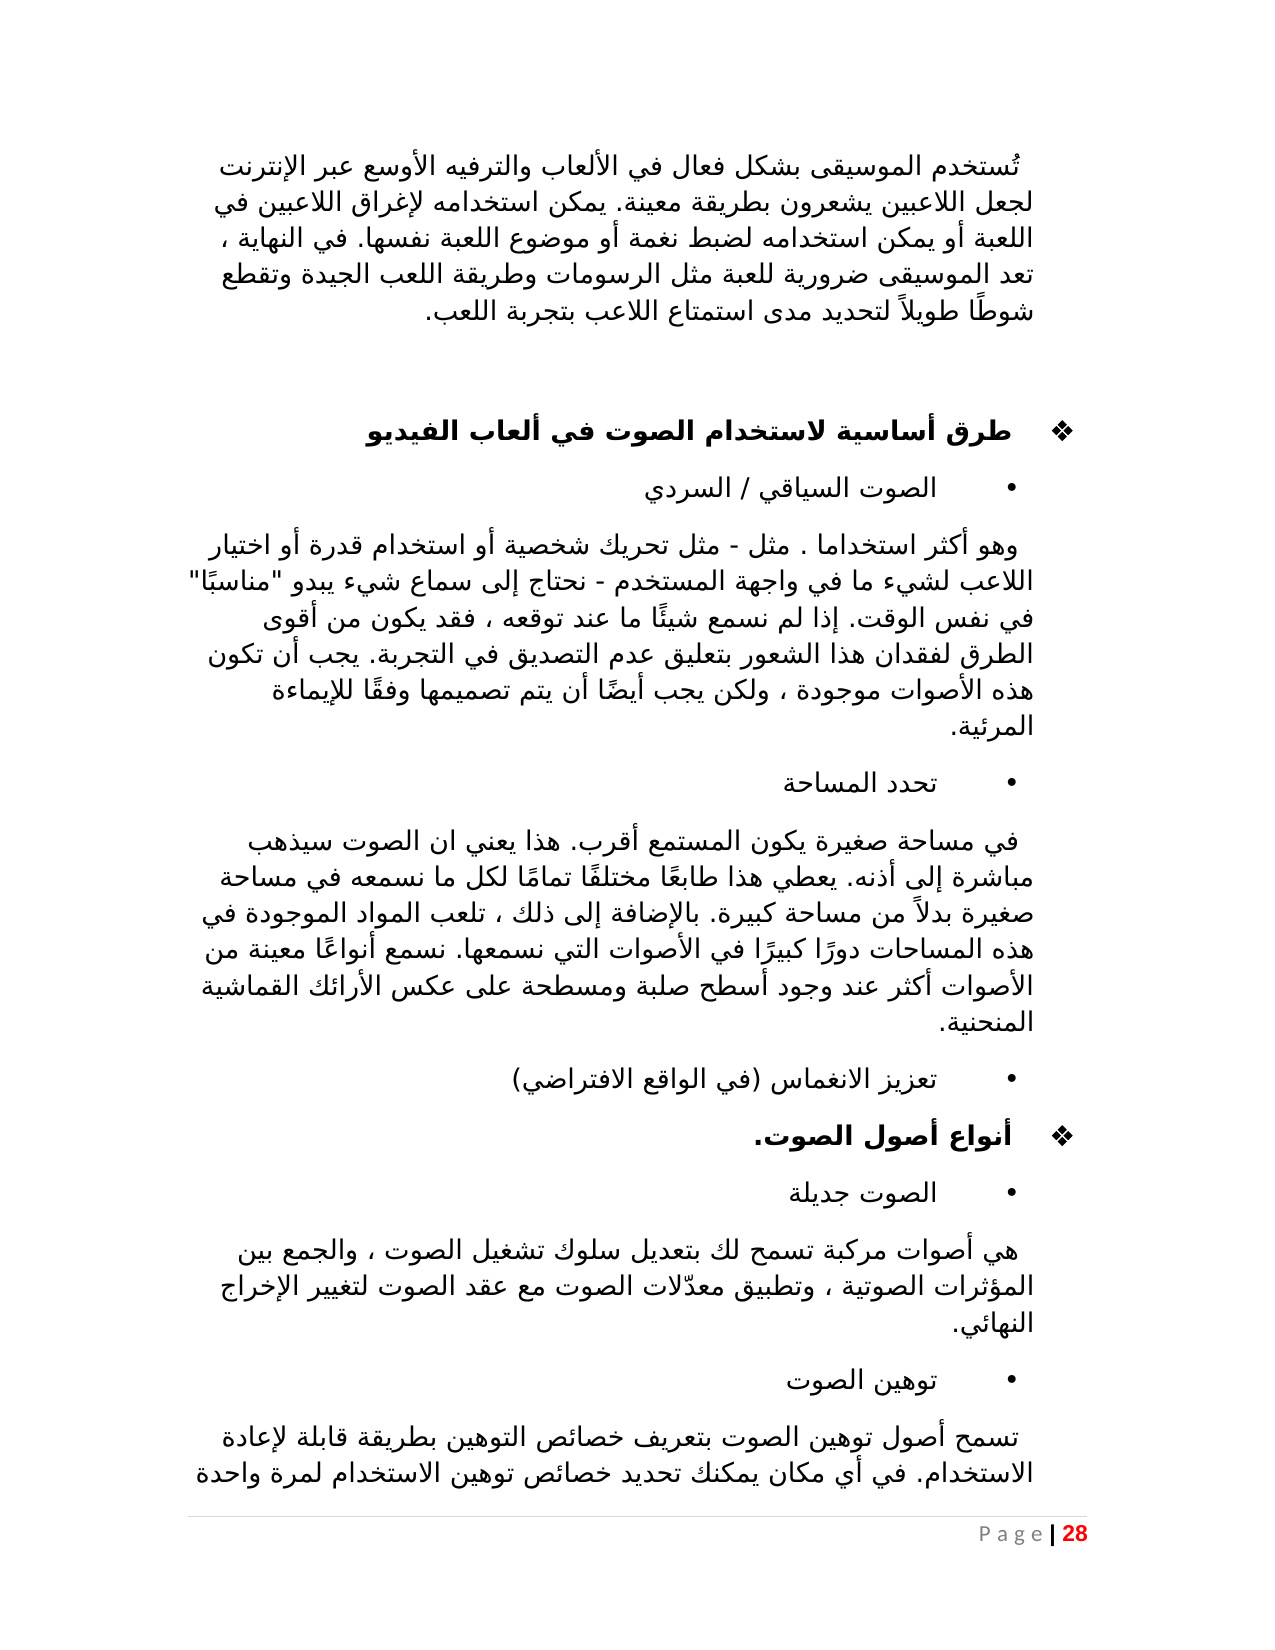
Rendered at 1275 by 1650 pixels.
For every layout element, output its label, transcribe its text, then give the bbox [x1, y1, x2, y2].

list أنواع أصول الصوت. [187, 1120, 1050, 1152]
list طرق أساسية لاستخدام الصوت في ألعاب الفيديو [187, 415, 1050, 447]
text • الصوت جديلة [187, 1177, 1034, 1209]
text • تعزيز الانغماس (في الواقع الافتراضي) [187, 1063, 1034, 1095]
text في مساحة صغيرة يكون المستمع أقرب. هذا يعني ان الصوت سيذهب مباشرة إلى أذنه. يعطي هذا طابعًا مختلفًا تمامًا لكل ما نسمعه في مساحة صغيرة بدلاً من مساحة كبيرة. بالإضافة إلى ذلك ، تلعب المواد الموجودة في هذه المساحات دورًا كبيرًا في الأصوات التي نسمعها. نسمع أنواعًا معينة من الأصوات أكثر عند وجود أسطح صلبة ومسطحة على عكس الأرائك القماشية المنحنية. [187, 825, 1034, 1038]
text وهو أكثر استخداما . مثل - مثل تحريك شخصية أو استخدام قدرة أو اختيار اللاعب لشيء ما في واجهة المستخدم - نحتاج إلى سماع شيء يبدو "مناسبًا" في نفس الوقت. إذا لم نسمع شيئًا ما عند توقعه ، فقد يكون من أقوى الطرق لفقدان هذا الشعور بتعليق عدم التصديق في التجربة. يجب أن تكون هذه الأصوات موجودة ، ولكن يجب أيضًا أن يتم تصميمها وفقًا للإيماءة المرئية. [187, 529, 1034, 742]
text تُستخدم الموسيقى بشكل فعال في الألعاب والترفيه الأوسع عبر الإنترنت لجعل اللاعبين يشعرون بطريقة معينة. يمكن استخدامه لإغراق اللاعبين في اللعبة أو يمكن استخدامه لضبط نغمة أو موضوع اللعبة نفسها. في النهاية ، تعد الموسيقى ضرورية للعبة مثل الرسومات وطريقة اللعب الجيدة وتقطع شوطًا طويلاً لتحديد مدى استمتاع اللاعب بتجربة اللعب. [187, 150, 1034, 327]
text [187, 1421, 1034, 1489]
text • الصوت السياقي / السردي [187, 472, 1034, 504]
text • توهين الصوت [187, 1364, 1034, 1396]
text هي أصوات مركبة تسمح لك بتعديل سلوك تشغيل الصوت ، والجمع بين المؤثرات الصوتية ، وتطبيق معدّلات الصوت مع عقد الصوت لتغيير الإخراج النهائي. [187, 1234, 1034, 1338]
text • تحدد المساحة [187, 768, 1034, 799]
